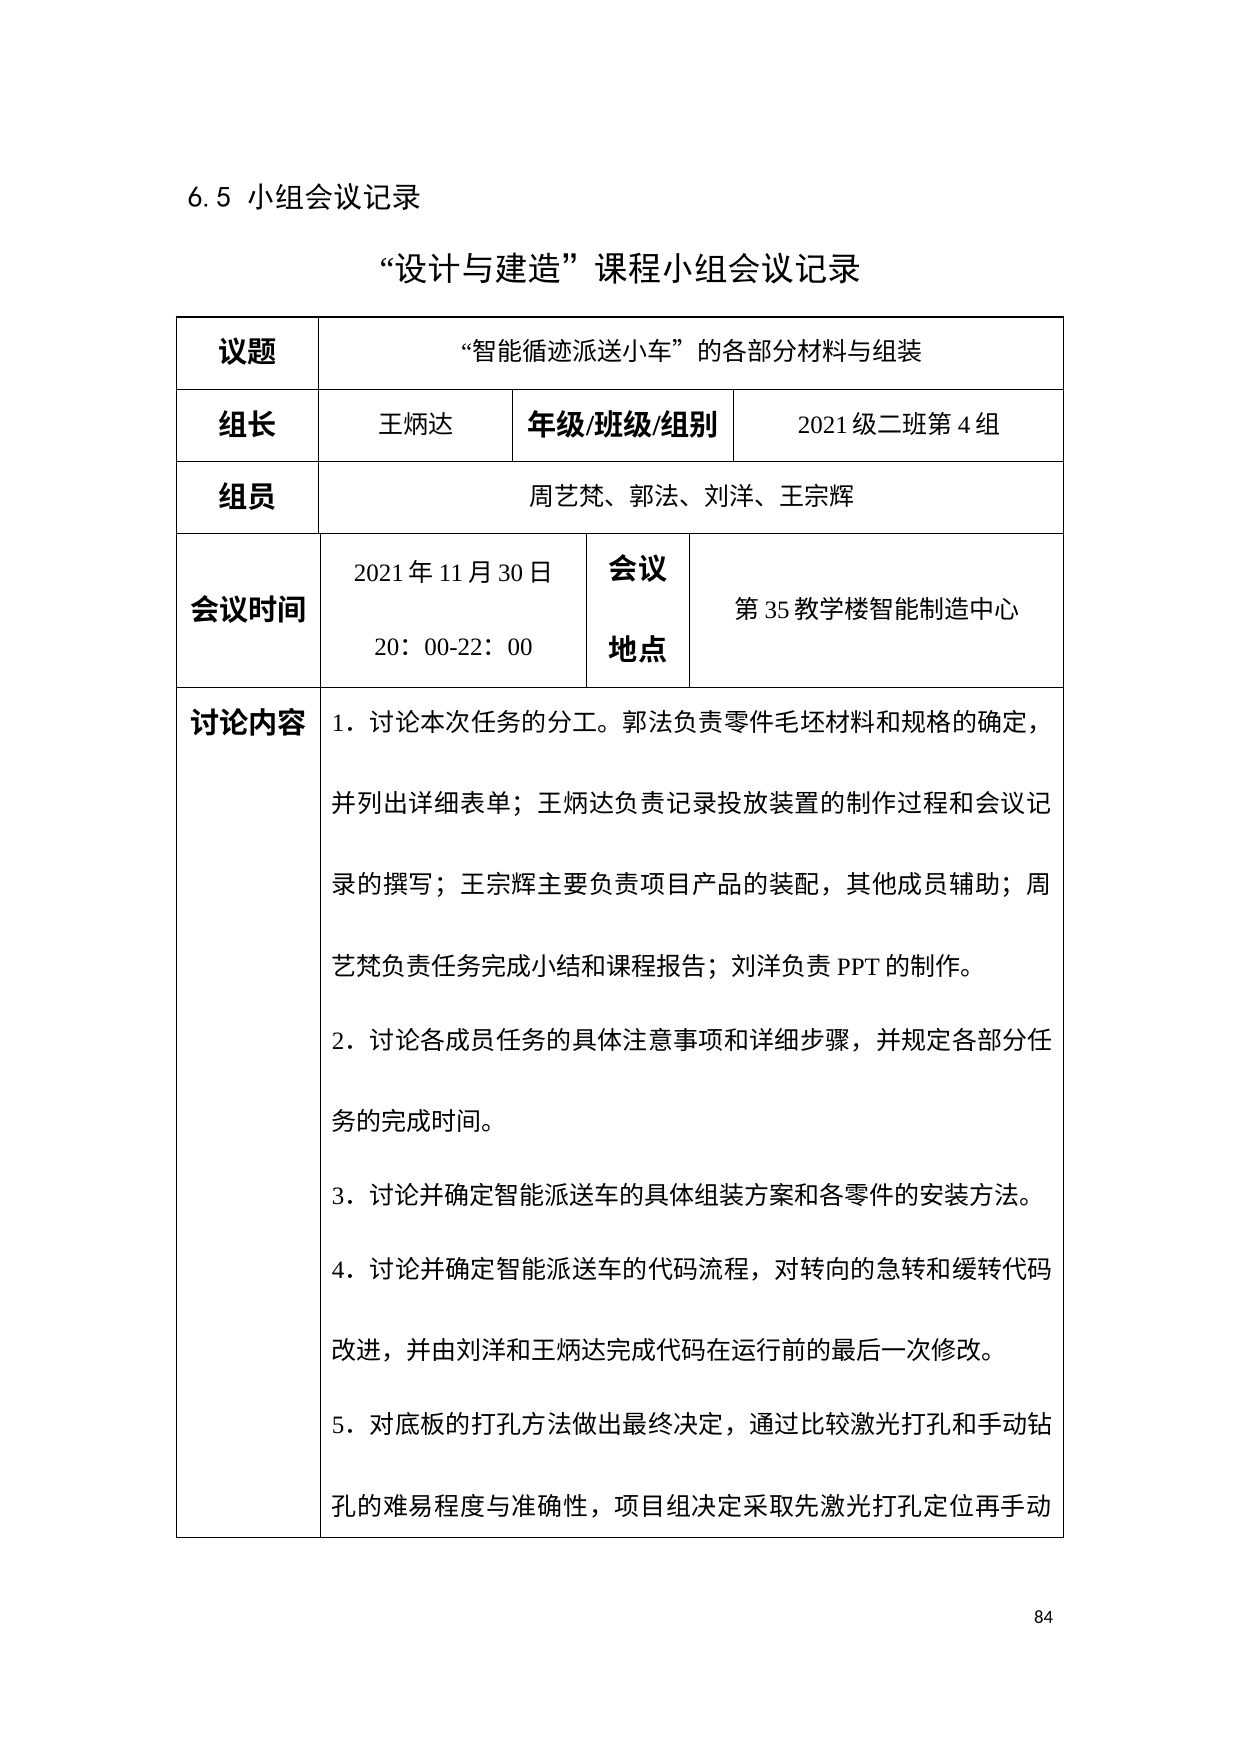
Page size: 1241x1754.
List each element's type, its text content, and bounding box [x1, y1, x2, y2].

table_cell 组员 [177, 462, 318, 533]
table_cell 会议时间 [177, 534, 320, 687]
table_cell 年级/班级/组别 [513, 390, 733, 461]
table_cell 2021年11月30日 20：00-22：00 [321, 534, 586, 687]
table_header 议题 [177, 318, 318, 389]
table_cell 会议地点 [587, 534, 689, 687]
table_cell 2021级二班第4组 [734, 390, 1063, 461]
table_header “智能循迹派送小车”的各部分材料与组装 [319, 318, 1063, 389]
table_cell 王炳达 [319, 390, 512, 461]
subtitle 6.5 小组会议记录 [187, 162, 1053, 227]
table_cell 讨论内容 [177, 688, 320, 1537]
table_cell 组长 [177, 390, 318, 461]
table_cell 第35教学楼智能制造中心 [690, 534, 1063, 687]
text “设计与建造”课程小组会议记录 [187, 235, 1053, 300]
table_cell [321, 688, 1063, 1537]
table_cell 周艺梵、郭法、刘洋、王宗辉 [319, 462, 1063, 533]
